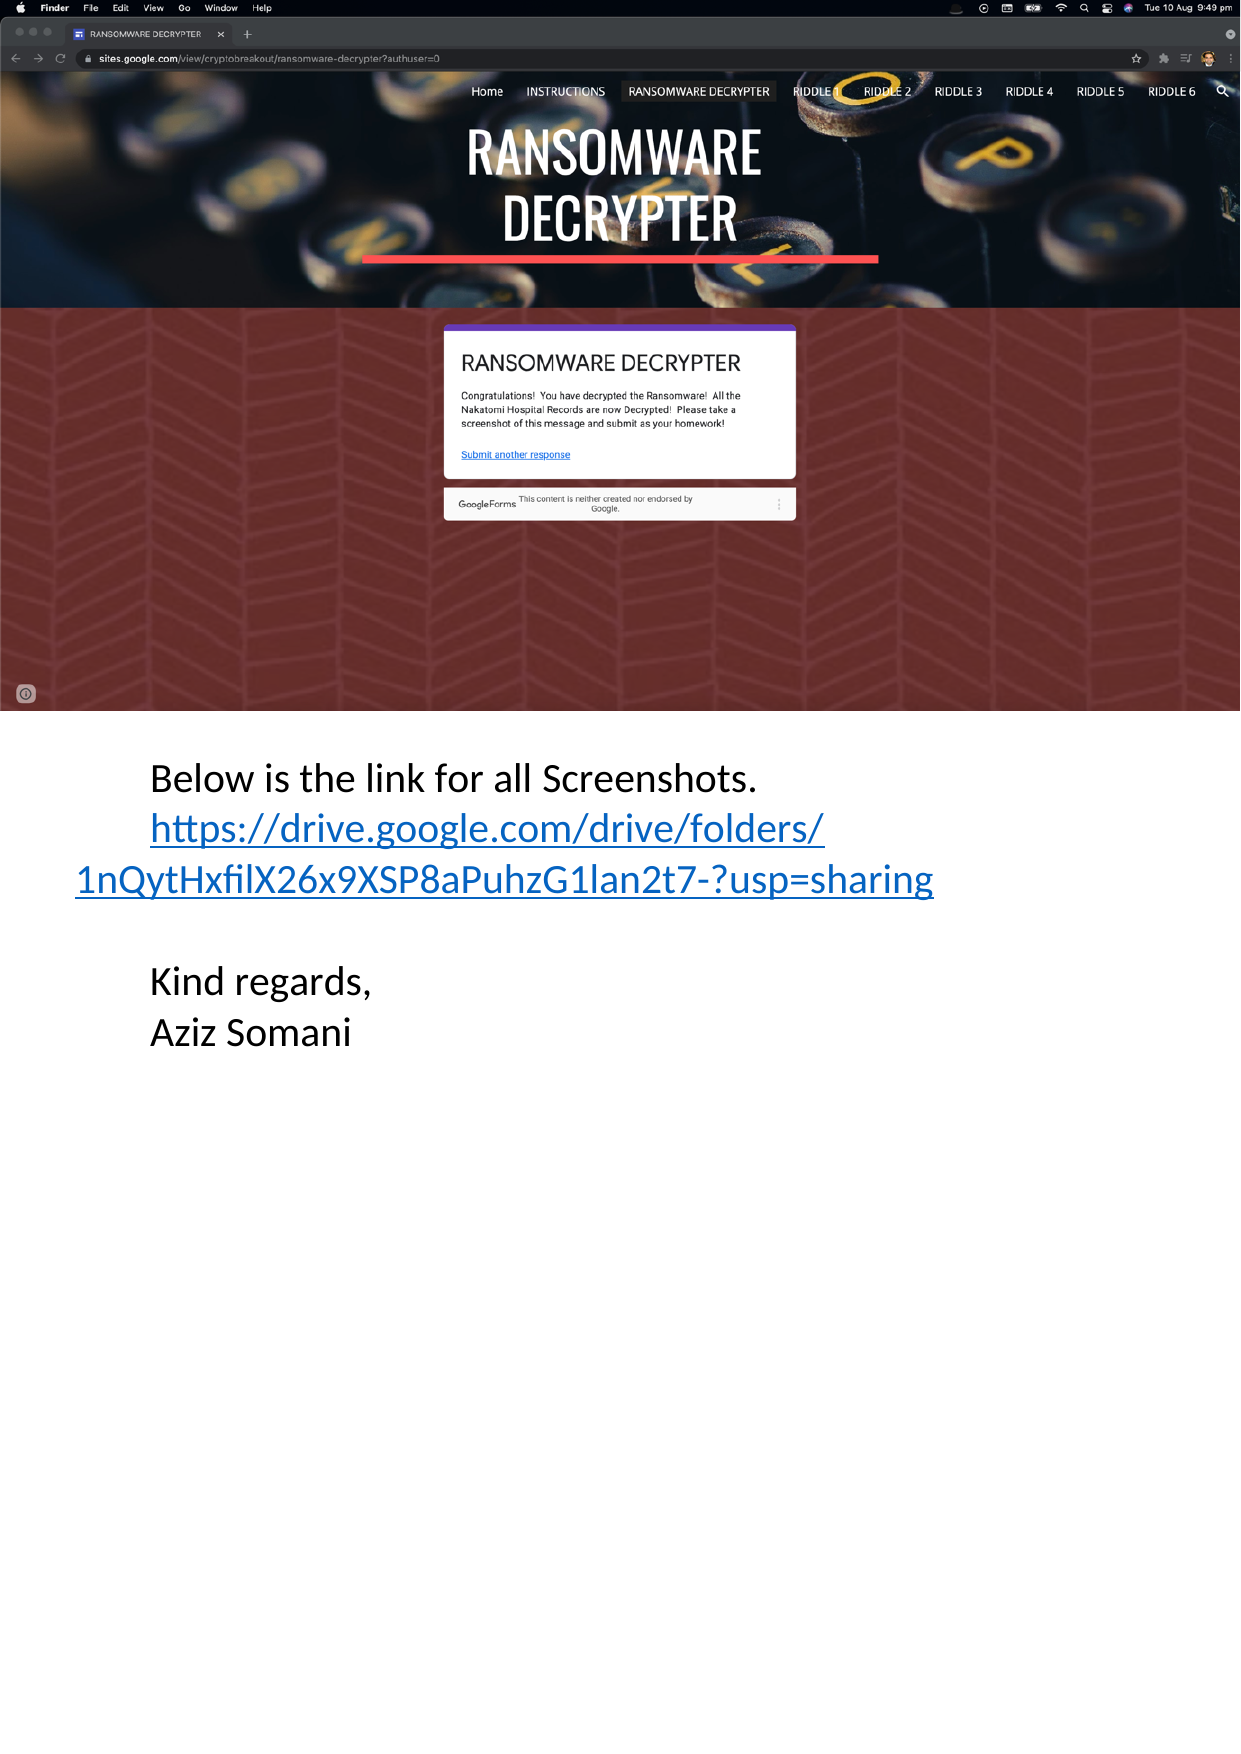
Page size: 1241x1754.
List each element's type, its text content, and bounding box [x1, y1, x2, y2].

text https://drive.google.com/drive/folders/1nQytHxfilX26x9XSP8aPuhzG1lan2t7-?usp=sharing [75, 802, 1240, 904]
text Below is the link for all Screenshots. [75, 752, 1240, 802]
text Aziz Somani [0, 1006, 1240, 1057]
text Kind regards, [75, 955, 1240, 1006]
picture [0, 0, 1241, 711]
